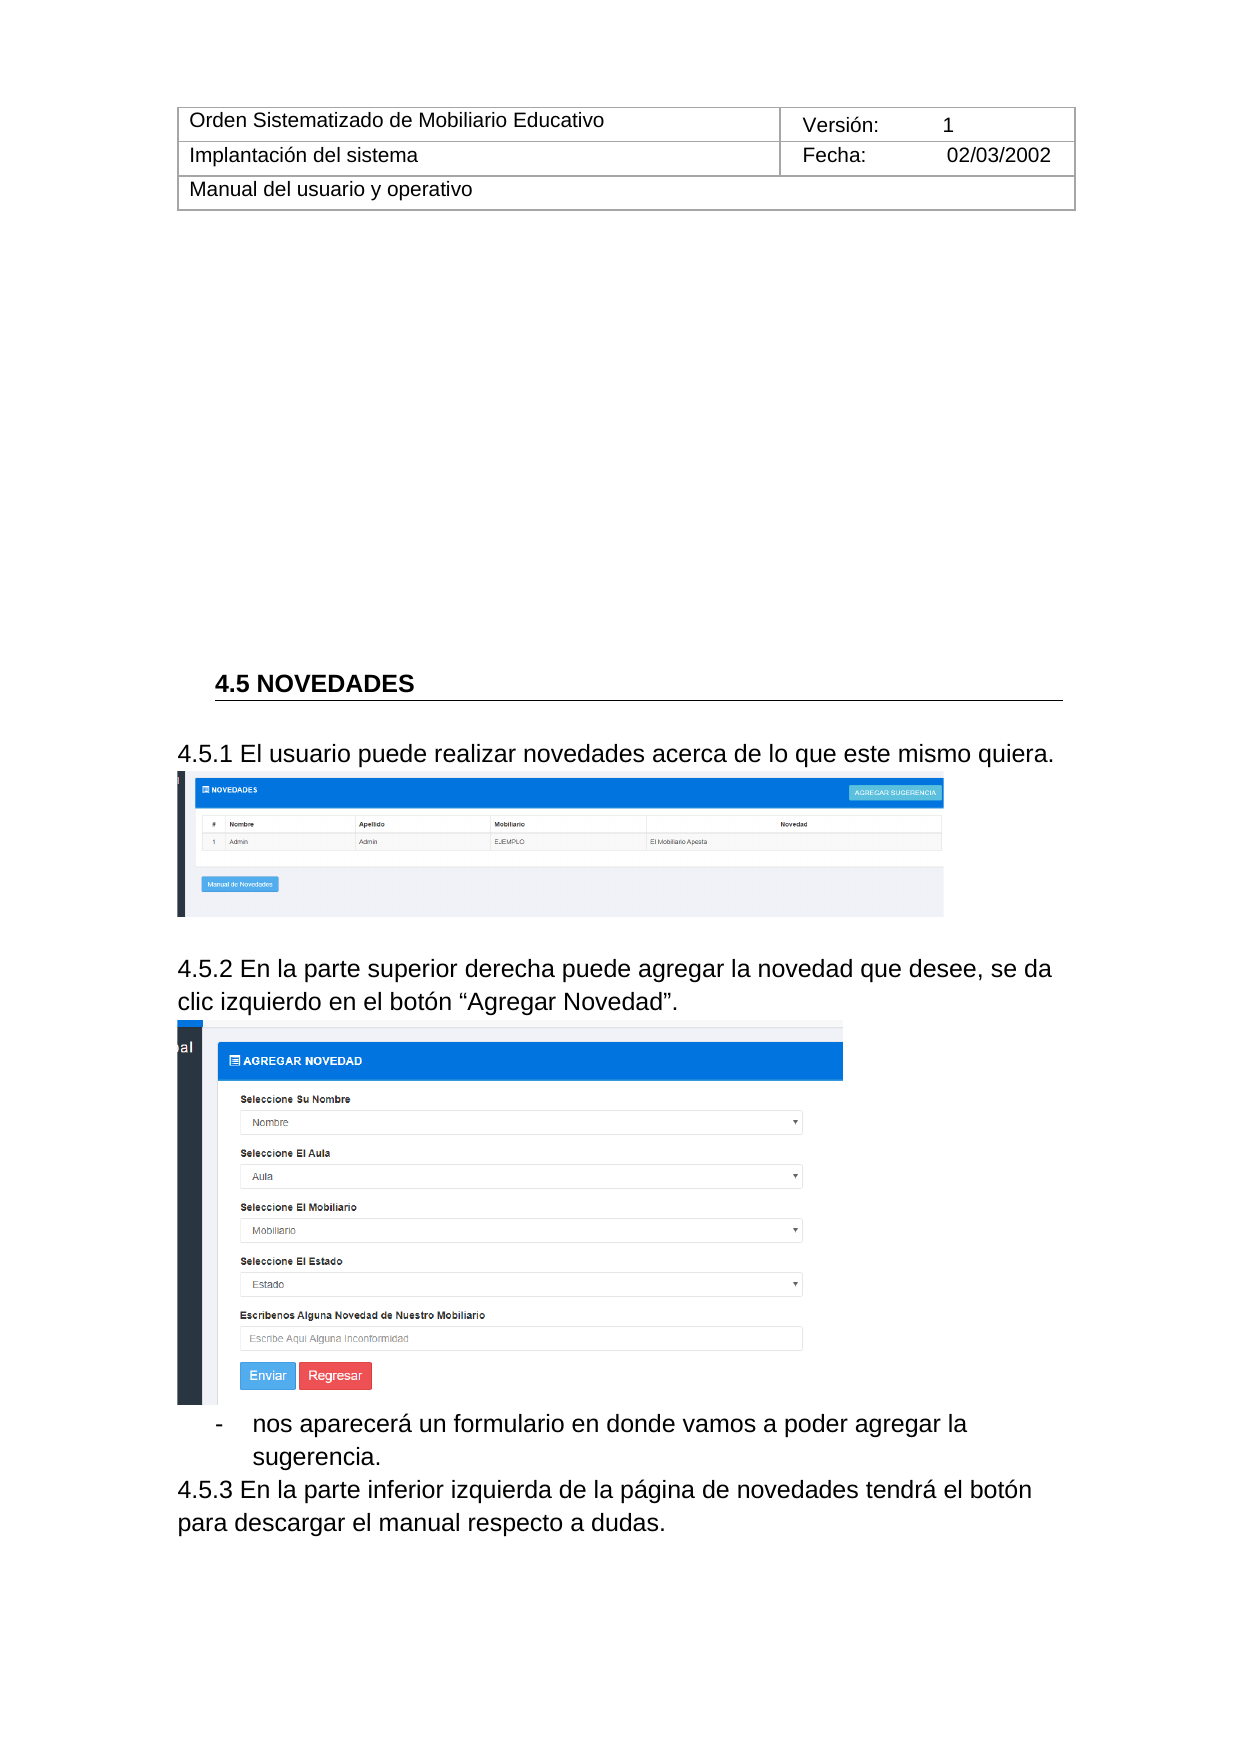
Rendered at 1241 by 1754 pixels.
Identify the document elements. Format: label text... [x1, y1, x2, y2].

text 4.5.1 El usuario puede realizar novedades acerca de lo que este mismo quiera. [177, 739, 1063, 767]
picture [177, 1020, 843, 1405]
list nos aparecerá un formulario en donde vamos a poder agregar la sugerencia. [215, 1409, 1063, 1471]
picture [177, 771, 944, 917]
text 4.5.3 En la parte inferior izquierda de la página de novedades tendrá el botón para descargar el manual respecto a dudas. [177, 1475, 1063, 1537]
subtitle 4.5 NOVEDADES [215, 669, 1063, 700]
text 4.5.2 En la parte superior derecha puede agregar la novedad que desee, se da clic izquierdo en el botón “Agregar Novedad”. [177, 954, 1063, 1016]
